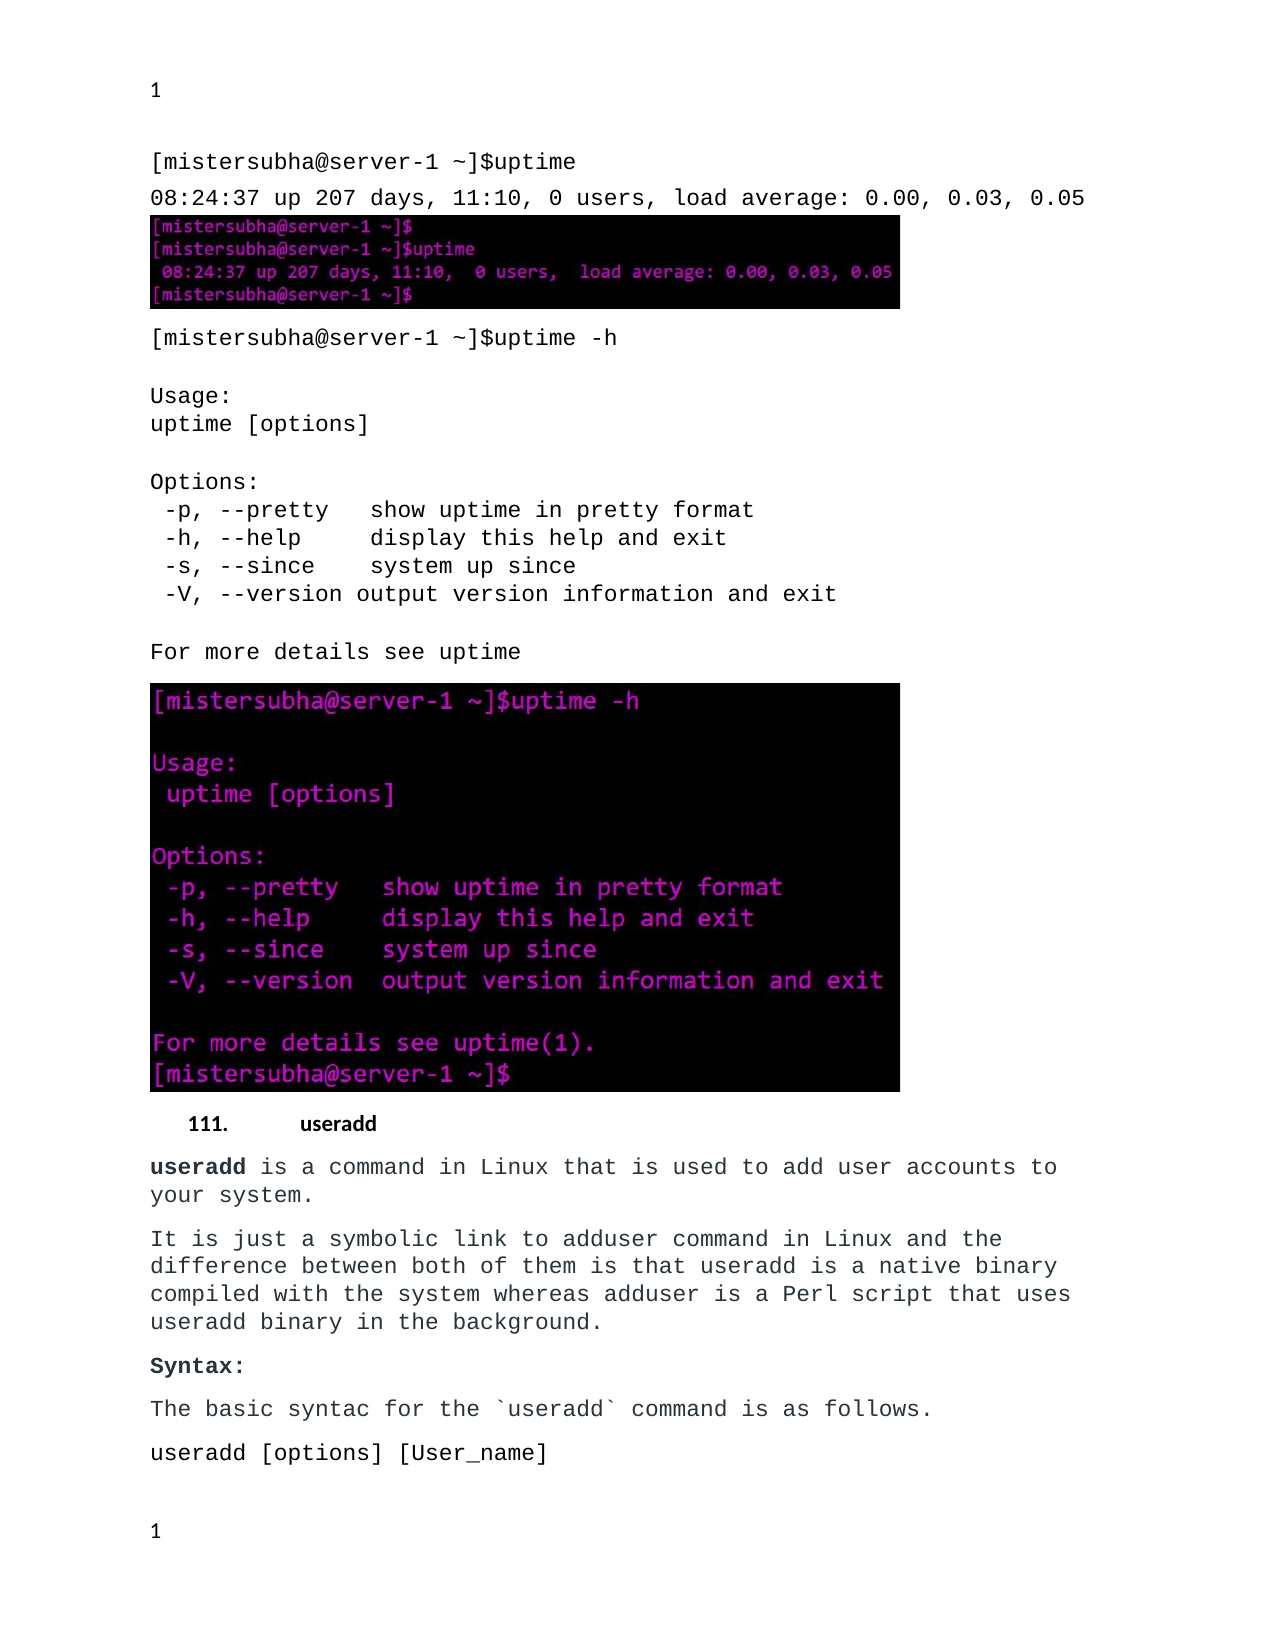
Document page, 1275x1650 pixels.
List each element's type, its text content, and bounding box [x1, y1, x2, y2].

text The basic syntac for the `useradd` command is as follows. [150, 1398, 1125, 1424]
text useradd is a command in Linux that is used to add user accounts to your system. [150, 1155, 1125, 1209]
text useradd [options] [User_name] [150, 1441, 1125, 1467]
picture [150, 683, 901, 1092]
picture [150, 215, 901, 309]
text It is just a symbolic link to adduser command in Linux and the difference between both of them is that useradd is a native binary compiled with the system whereas adduser is a Perl script that uses useradd binary in the background. [150, 1227, 1125, 1337]
list useradd [187, 1109, 1125, 1138]
text Syntax: [150, 1354, 1125, 1380]
text [mistersubha@server-1 ~]$uptime -h Usage: uptime [options] Options: -p, --pretty show uptime in pretty format -h, --help display this help and exit -s, --since system up since -V, --version output version information and exit For more details see uptime [150, 326, 1125, 666]
